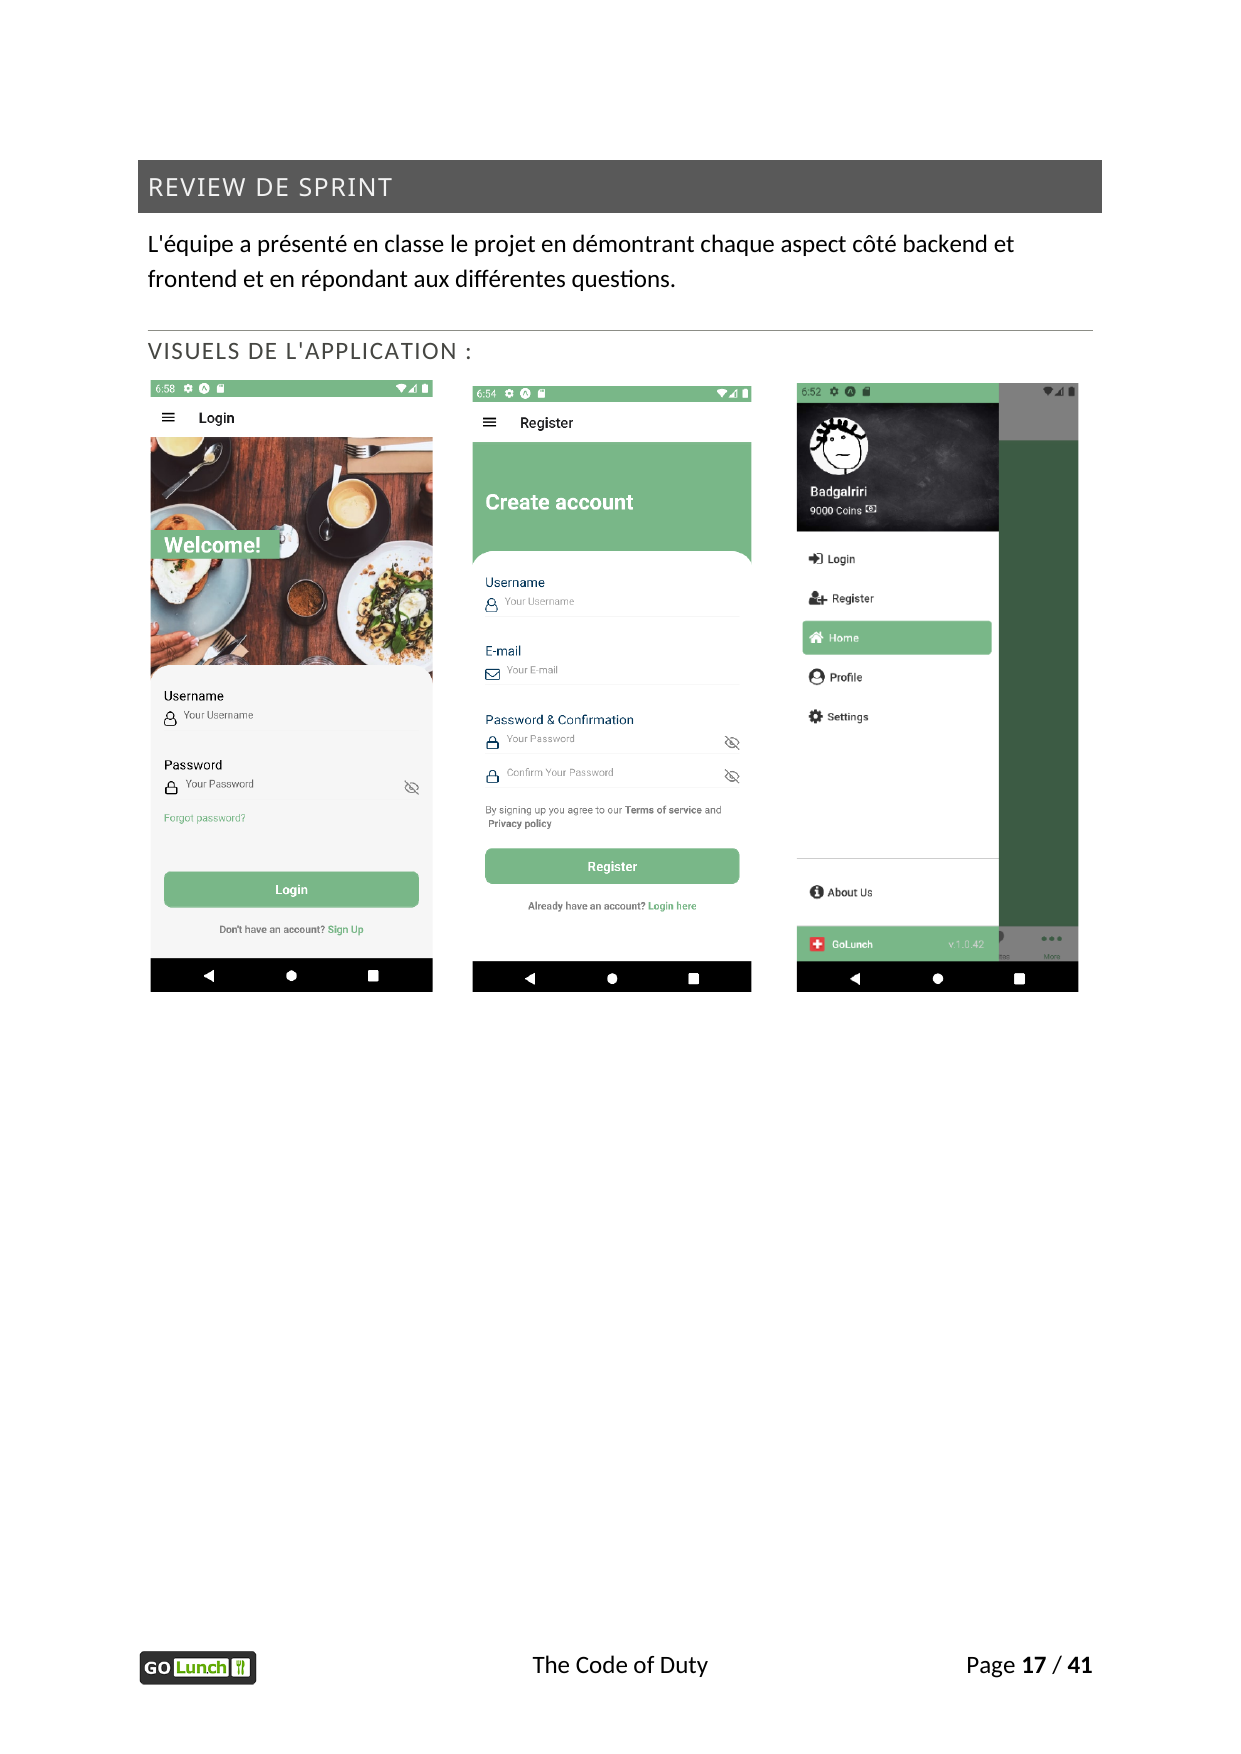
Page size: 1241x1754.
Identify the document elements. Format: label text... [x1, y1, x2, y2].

subtitle Visuels de l'application : [148, 331, 1093, 366]
subtitle Review de sprint [148, 170, 1093, 203]
picture [136, 1648, 260, 1687]
picture [796, 383, 1079, 992]
picture [472, 386, 752, 992]
text L'équipe a présenté en classe le projet en démontrant chaque aspect côté backend et frontend et en répondant aux différentes questions. [148, 228, 1093, 294]
picture [150, 380, 433, 992]
